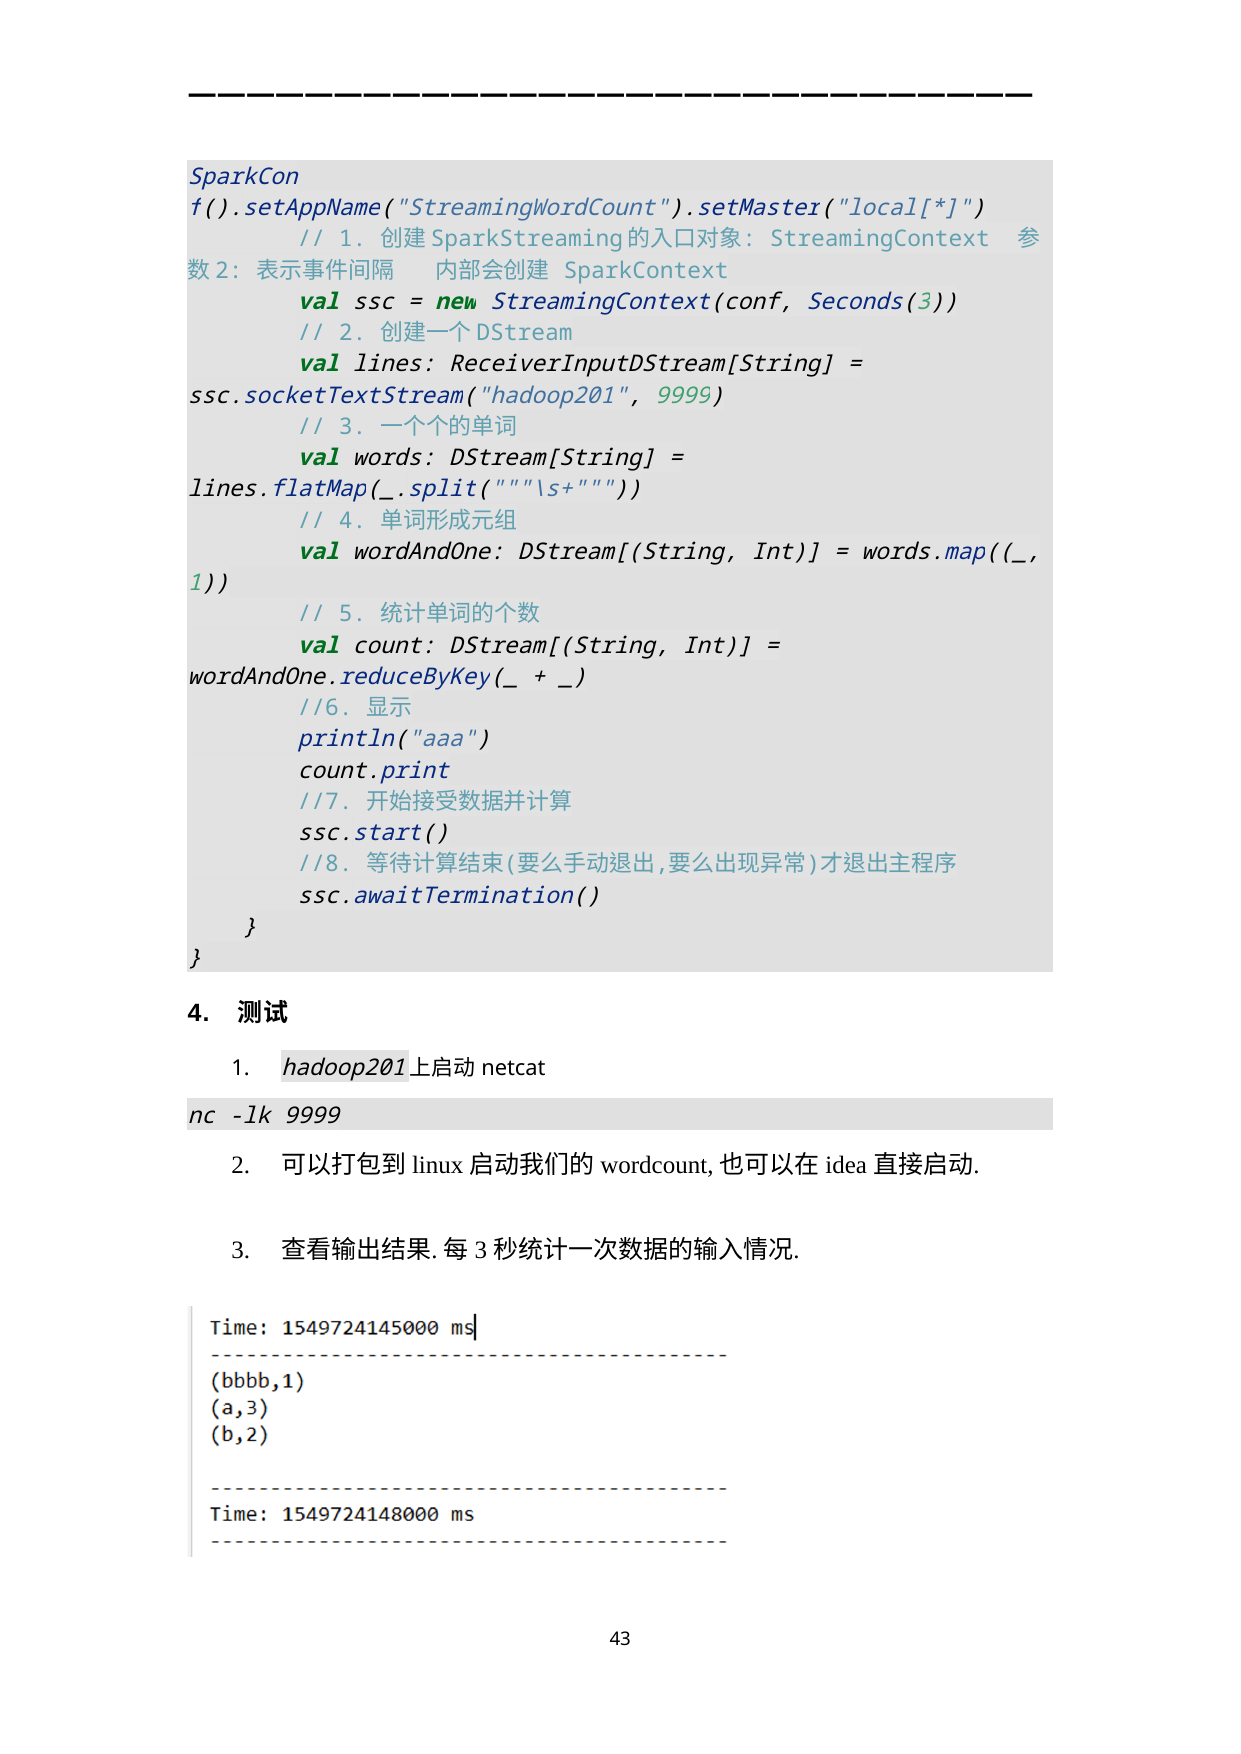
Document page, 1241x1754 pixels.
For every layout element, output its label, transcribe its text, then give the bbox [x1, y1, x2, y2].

list 查看输出结果. 每 3 秒统计一次数据的输入情况. [231, 1216, 1053, 1281]
picture [187, 1306, 1088, 1557]
text nc -lk 9999 [187, 1098, 1053, 1130]
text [187, 160, 1053, 972]
subtitle 测试 [187, 978, 1053, 1043]
list hadoop201上启动 netcat [231, 1050, 281, 1082]
list 可以打包到 linux 启动我们的 wordcount, 也可以在 idea 直接启动. [231, 1130, 1053, 1195]
list hadoop201上启动 netcat [409, 1050, 1053, 1082]
